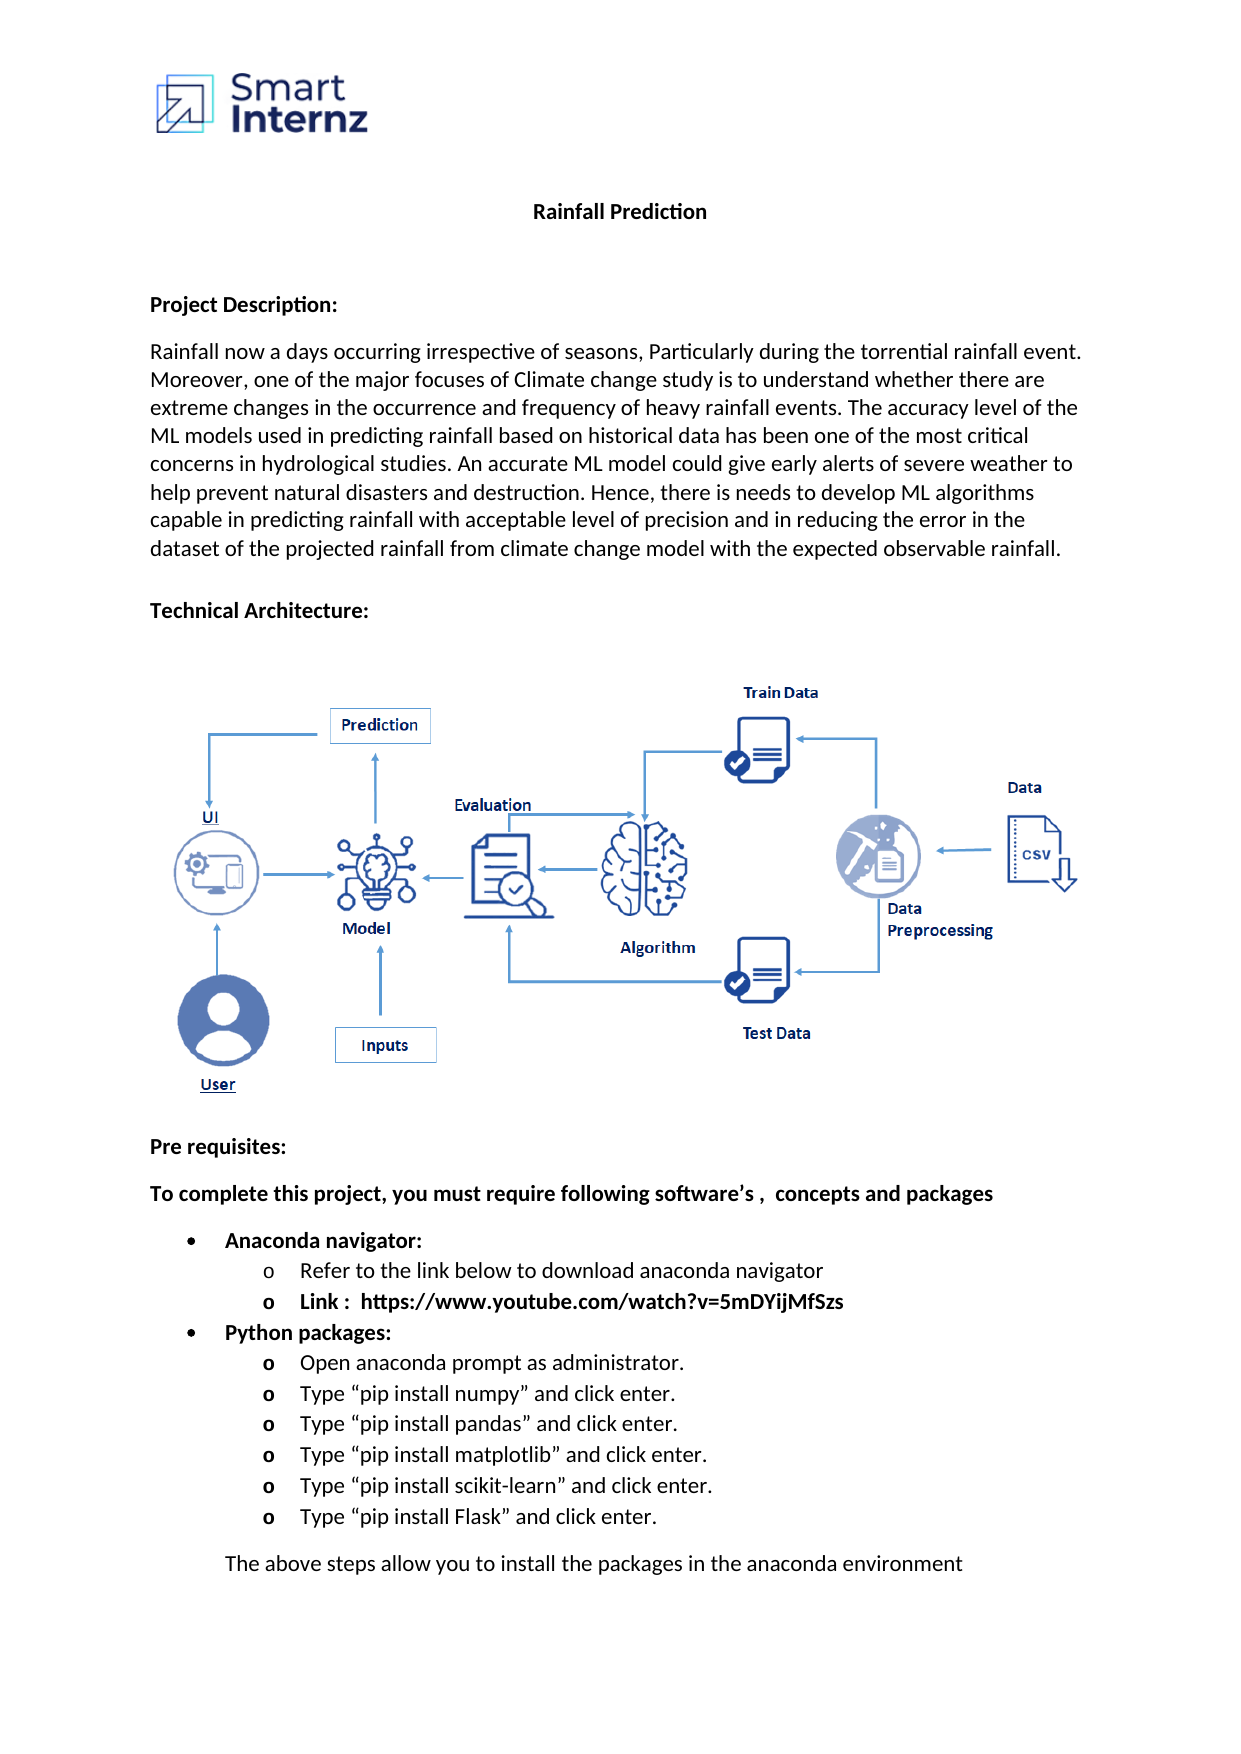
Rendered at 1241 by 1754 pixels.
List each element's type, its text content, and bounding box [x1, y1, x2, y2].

text Rainfall now a days occurring irrespective of seasons, Particularly during the torrential rainfall event. Moreover, one of the major focuses of Climate change study is to understand whether there are extreme changes in the occurrence and frequency of heavy rainfall events. The accuracy level of the ML models used in predicting rainfall based on historical data has been one of the most critical concerns in hydrological studies. An accurate ML model could give early alerts of severe weather to help prevent natural disasters and destruction. Hence, there is needs to develop ML algorithms capable in predicting rainfall with acceptable level of precision and in reducing the error in the dataset of the projected rainfall from climate change model with the expected observable rainfall. [150, 337, 1090, 562]
list Python packages: [187, 1318, 1090, 1346]
list Type “pip install numpy” and click enter. [262, 1379, 1090, 1407]
list Refer to the link below to download anaconda navigator [262, 1256, 1090, 1285]
list Type “pip install Flask” and click enter. [262, 1502, 1090, 1530]
list Link : https://www.youtube.com/watch?v=5mDYijMfSzs [262, 1287, 1090, 1316]
text Project Description: [150, 291, 1090, 319]
list Type “pip install matplotlib” and click enter. [262, 1440, 1090, 1469]
text Technical Architecture: [150, 596, 1090, 623]
text Pre requisites: [150, 1132, 1090, 1161]
picture [150, 73, 374, 133]
text To complete this project, you must require following software’s , concepts and packages [150, 1179, 1090, 1207]
list Type “pip install pandas” and click enter. [262, 1409, 1090, 1438]
list Anaconda navigator: [187, 1226, 1090, 1254]
list Open anaconda prompt as administrator. [262, 1348, 1090, 1377]
list Type “pip install scikit-learn” and click enter. [262, 1471, 1090, 1499]
text Rainfall Prediction [150, 197, 1090, 225]
picture [150, 623, 1091, 1114]
text The above steps allow you to install the packages in the anaconda environment [150, 1549, 1090, 1577]
